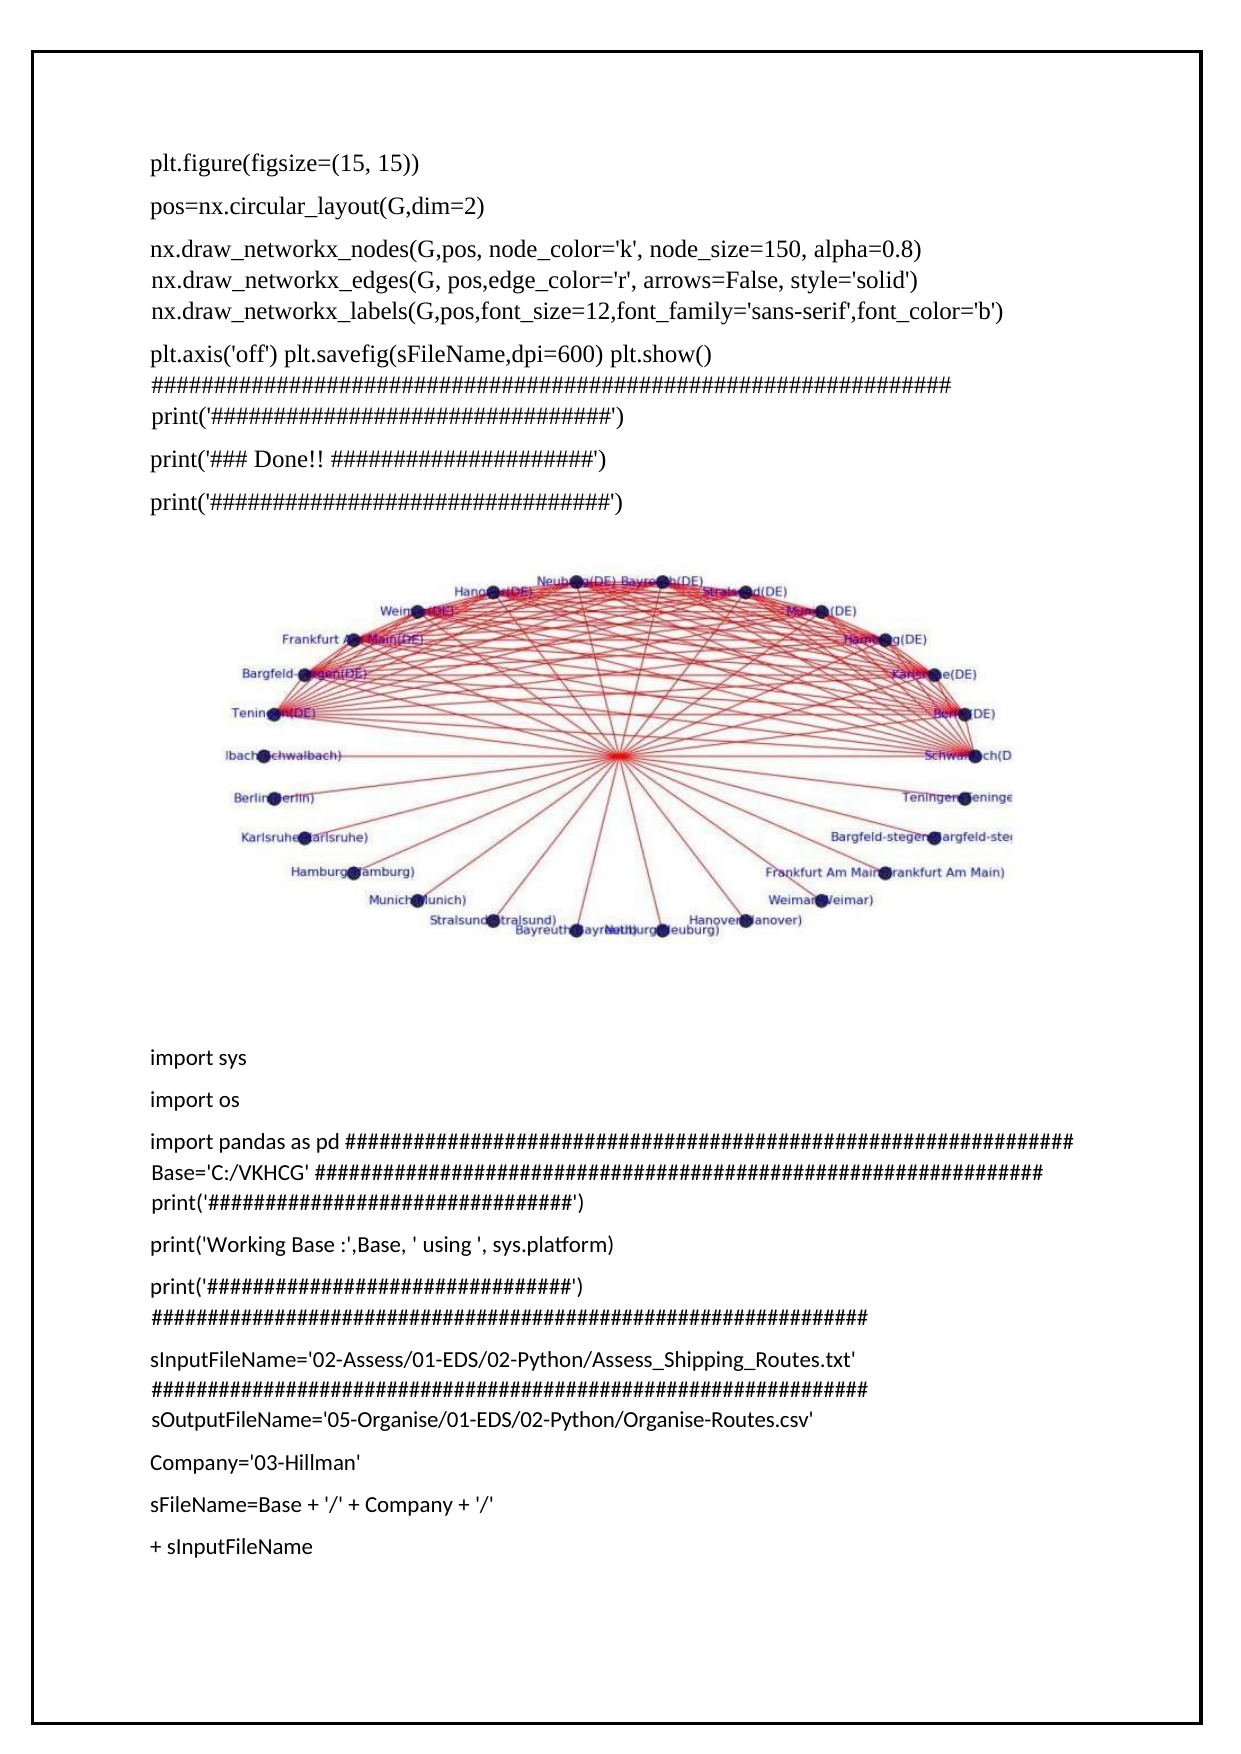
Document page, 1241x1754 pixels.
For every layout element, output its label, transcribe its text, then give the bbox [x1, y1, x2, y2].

text print('### Done!! #####################') print('################################') [150, 444, 624, 516]
text plt.figure(figsize=(15, 15)) pos=nx.circular_layout(G,dim=2) [150, 148, 722, 220]
text sFileName=Base + '/' + Company + '/' + sInputFileName [150, 1490, 510, 1560]
text nx.draw_networkx_nodes(G,pos, node_color='k', node_size=150, alpha=0.8) nx.draw_networkx_edges(G, pos,edge_color='r', arrows=False, style='solid') nx.draw_networkx_labels(G,pos,font_size=12,font_family='sans-serif',font_color='b') [150, 234, 1011, 325]
picture [220, 565, 1023, 946]
text print('Working Base :',Base, ' using ', sys.platform) [150, 1230, 1199, 1258]
text plt.axis('off') plt.savefig(sFileName,dpi=600) plt.show() ################################################################ print('################################') [150, 339, 953, 430]
text import sys import os [150, 1043, 248, 1113]
text sOutputFileName='05-Organise/01-EDS/02-Python/Organise-Routes.csv' Company='03-Hillman' [150, 1405, 820, 1476]
text sInputFileName='02-Assess/01-EDS/02-Python/Assess_Shipping_Routes.txt' ################################################################ [150, 1345, 1199, 1403]
text import pandas as pd ################################################################ Base='C:/VKHCG' ################################################################ print('################################') [150, 1127, 1077, 1216]
text print('################################') ################################################################ [150, 1272, 1199, 1331]
